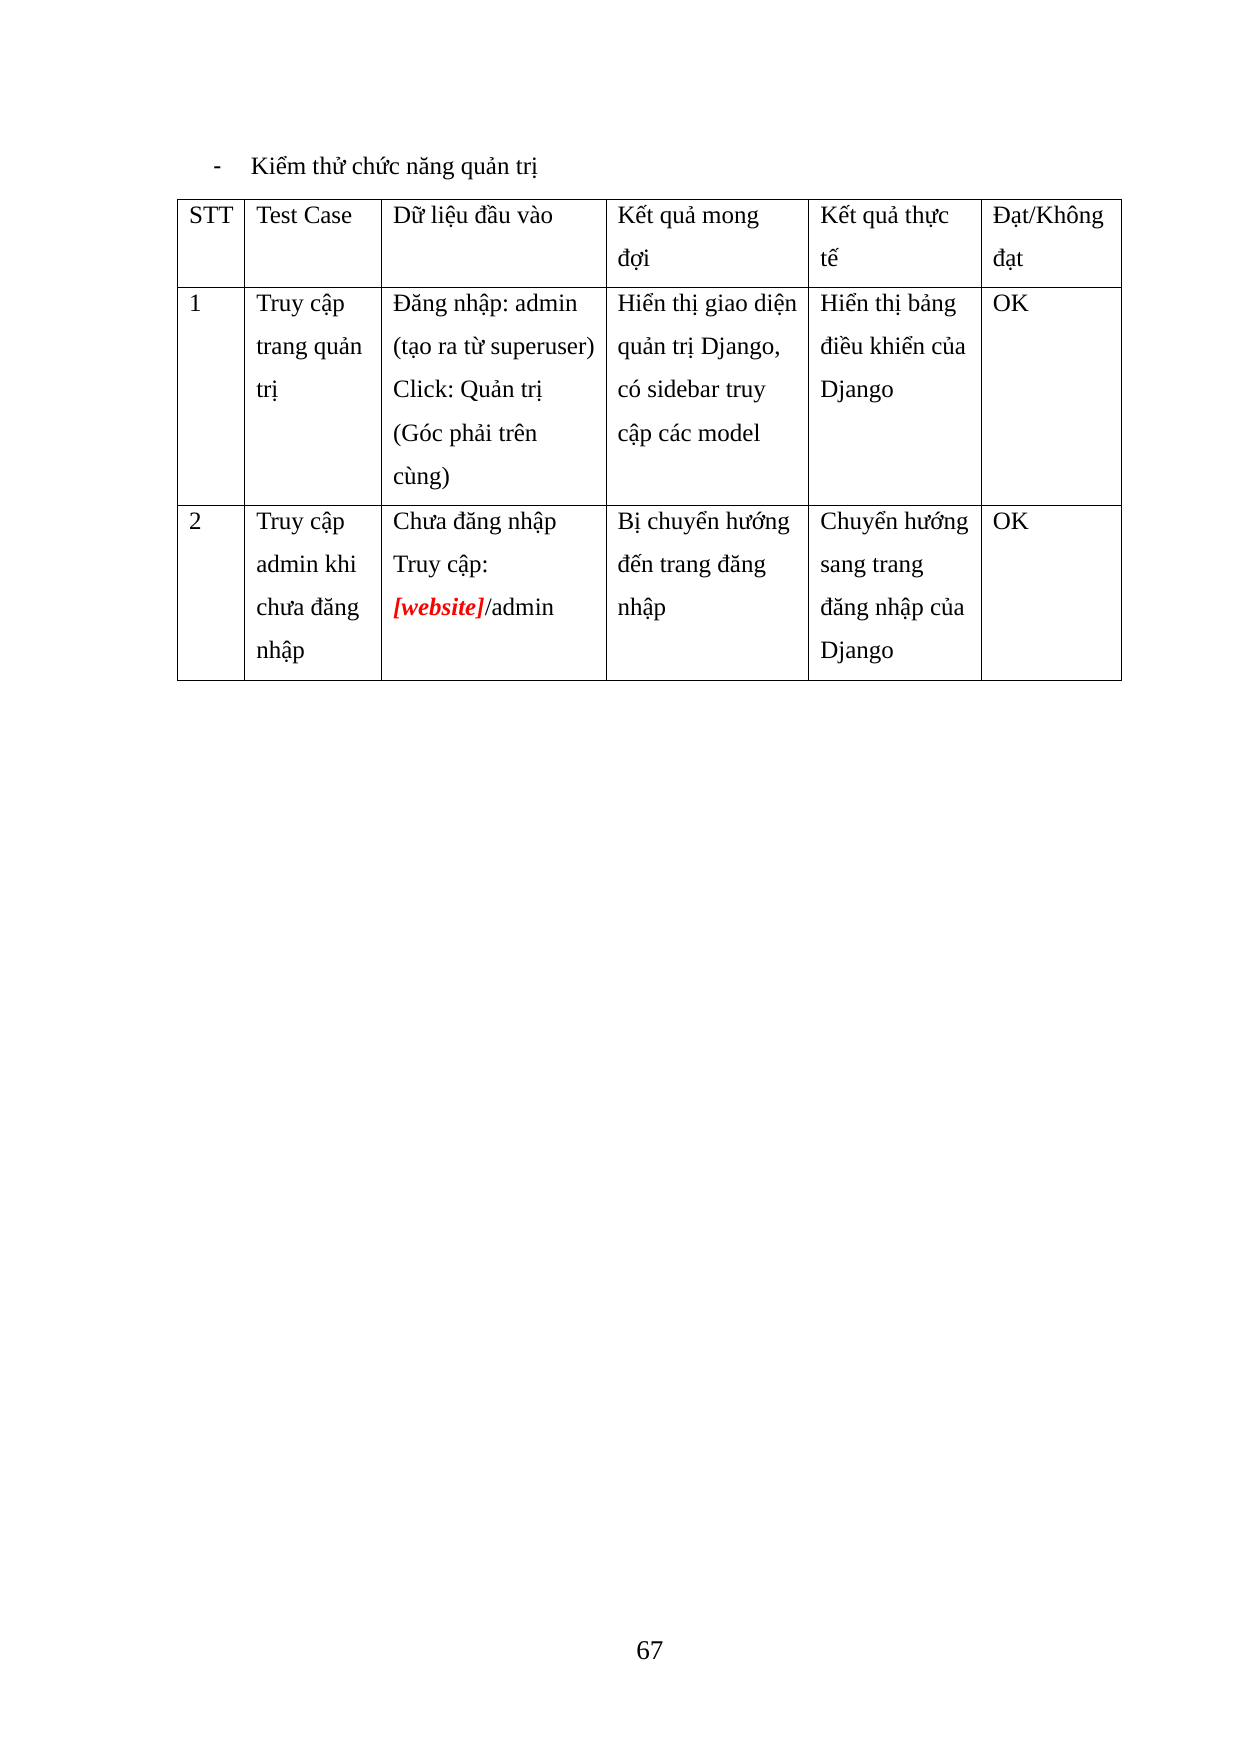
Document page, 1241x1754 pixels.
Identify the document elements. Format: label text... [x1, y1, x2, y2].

table_cell Chuyển hướng sang trang đăng nhập của Django [809, 506, 981, 680]
table_cell 1 [178, 288, 244, 505]
list Kiểm thử chức năng quản trị [213, 148, 1122, 182]
table_header Kết quả mong đợi [607, 200, 808, 287]
table_cell Hiển thị giao diện quản trị Django, có sidebar truy cập các model [607, 288, 808, 505]
table_header Kết quả thực tế [809, 200, 981, 287]
table_cell Hiển thị bảng điều khiển của Django [809, 288, 981, 505]
table_cell Chưa đăng nhập Truy cập: [website]/admin [382, 506, 606, 680]
table_header Đạt/Không đạt [982, 200, 1121, 287]
table_cell Đăng nhập: admin (tạo ra từ superuser) Click: Quản trị (Góc phải trên cùng) [382, 288, 606, 505]
table_cell Truy cập admin khi chưa đăng nhập [245, 506, 381, 680]
table_cell Bị chuyển hướng đến trang đăng nhập [607, 506, 808, 680]
table_cell OK [982, 288, 1121, 505]
table_header Test Case [245, 200, 381, 287]
table_header Dữ liệu đầu vào [382, 200, 606, 287]
table_header STT [178, 200, 244, 287]
table_cell Truy cập trang quản trị [245, 288, 381, 505]
table_cell OK [982, 506, 1121, 680]
table_cell 2 [178, 506, 244, 680]
